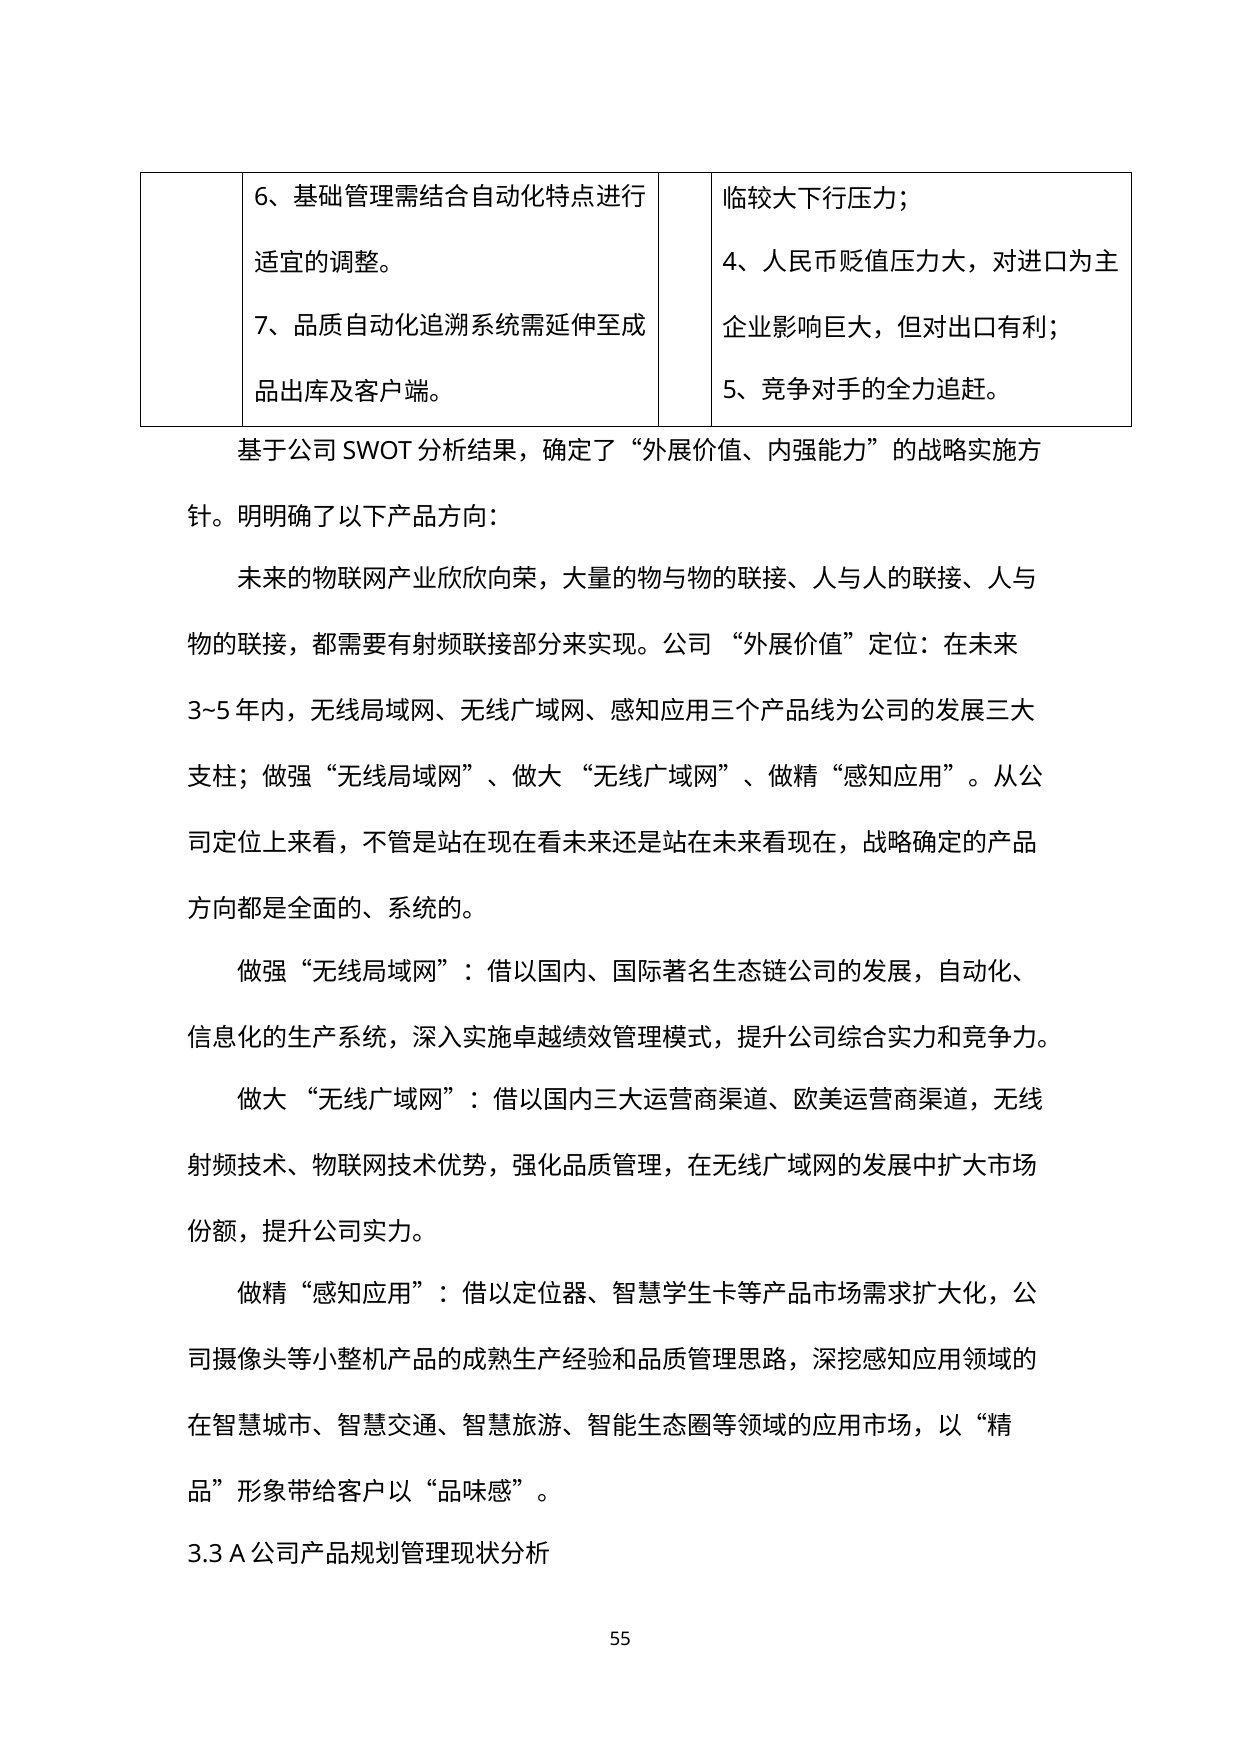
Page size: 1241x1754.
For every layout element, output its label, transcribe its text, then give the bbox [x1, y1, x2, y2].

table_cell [243, 173, 658, 426]
table_cell 威胁 [659, 173, 711, 426]
text 做强“无线局域网”：借以国内、国际著名生态链公司的发展，自动化、信息化的生产系统，深入实施卓越绩效管理模式，提升公司综合实力和竞争力。 [187, 947, 1053, 1057]
table_cell 劣势 [141, 173, 242, 426]
text 未来的物联网产业欣欣向荣，大量的物与物的联接、人与人的联接、人与物的联接，都需要有射频联接部分来实现。公司 “外展价值”定位：在未来3~5年内，无线局域网、无线广域网、感知应用三个产品线为公司的发展三大支柱；做强“无线局域网”、做大 “无线广域网”、做精“感知应用”。从公司定位上来看，不管是站在现在看未来还是站在未来看现在，战略确定的产品方向都是全面的、系统的。 [187, 555, 1053, 929]
text 做大 “无线广域网”：借以国内三大运营商渠道、欧美运营商渠道，无线射频技术、物联网技术优势，强化品质管理，在无线广域网的发展中扩大市场份额，提升公司实力。 [187, 1076, 1053, 1252]
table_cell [712, 173, 1131, 426]
text 3.3 A公司产品规划管理现状分析 [187, 1530, 1053, 1574]
text 做精“感知应用”：借以定位器、智慧学生卡等产品市场需求扩大化，公司摄像头等小整机产品的成熟生产经验和品质管理思路，深挖感知应用领域的在智慧城市、智慧交通、智慧旅游、智能生态圈等领域的应用市场，以“精品”形象带给客户以“品味感”。 [187, 1270, 1053, 1512]
text 基于公司SWOT分析结果，确定了“外展价值、内强能力”的战略实施方针。明明确了以下产品方向： [187, 427, 1053, 537]
